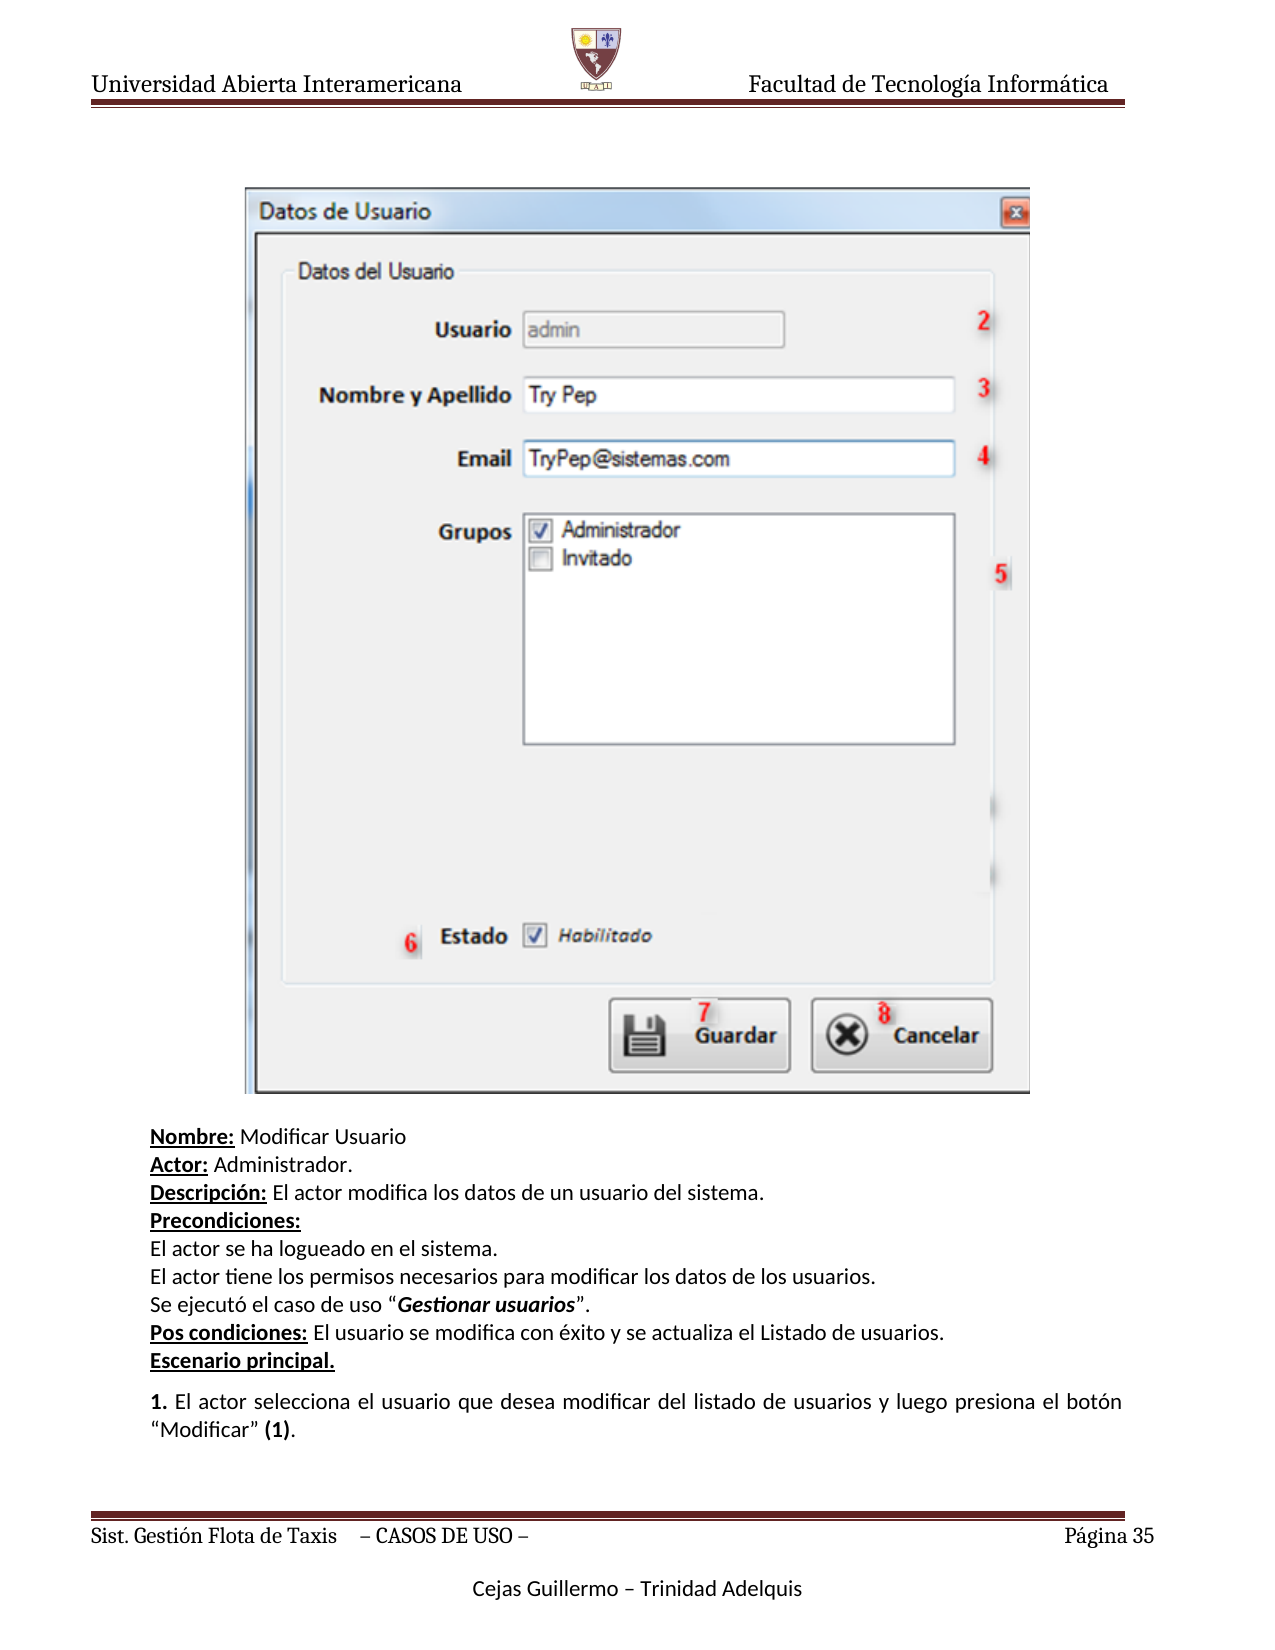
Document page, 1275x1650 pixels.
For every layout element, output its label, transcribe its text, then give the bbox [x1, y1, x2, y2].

text Actor: Administrador. [150, 1150, 1125, 1178]
text El actor tiene los permisos necesarios para modificar los datos de los usuarios. [150, 1262, 1125, 1290]
text Precondiciones: [150, 1206, 1125, 1234]
text Se ejecutó el caso de uso “Gestionar usuarios”. [150, 1290, 1125, 1318]
text 1. El actor selecciona el usuario que desea modificar del listado de usuarios y luego presiona el botón “Modificar” (1). [150, 1387, 1125, 1443]
text Descripción: El actor modifica los datos de un usuario del sistema. [150, 1178, 1125, 1206]
text El actor se ha logueado en el sistema. [150, 1234, 1125, 1262]
text Nombre: Modificar Usuario [150, 1122, 1125, 1150]
picture [560, 23, 633, 93]
picture [244, 186, 1030, 1094]
text Pos condiciones: El usuario se modifica con éxito y se actualiza el Listado de usuarios. [150, 1318, 1125, 1346]
text Escenario principal. [150, 1346, 1125, 1374]
